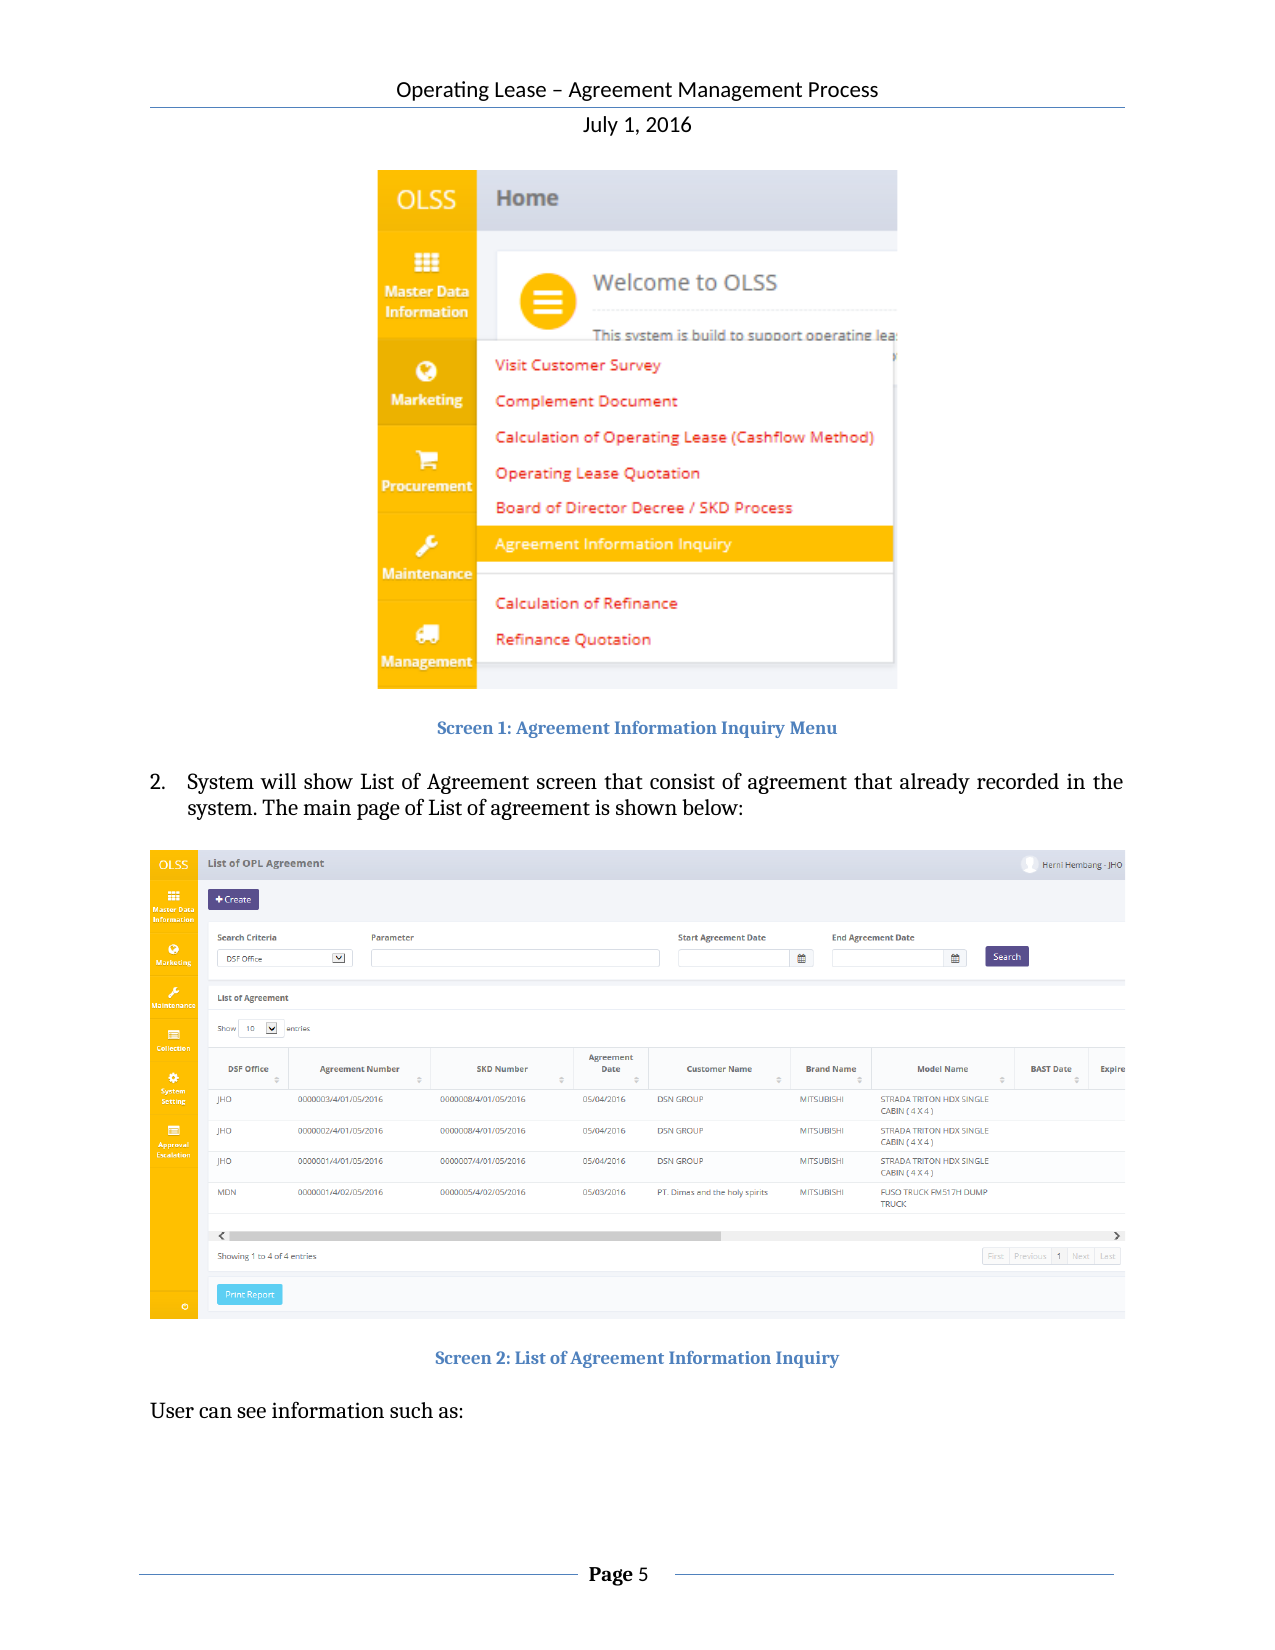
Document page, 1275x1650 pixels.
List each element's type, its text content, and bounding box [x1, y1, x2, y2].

text Screen 1: Agreement Information Inquiry Menu [150, 718, 1125, 739]
text Screen 2: List of Agreement Information Inquiry [150, 1347, 1125, 1369]
picture [150, 850, 1125, 1319]
picture [377, 170, 898, 689]
list System will show List of Agreement screen that consist of agreement that already recorded in the system. The main page of List of agreement is shown below: [150, 768, 1125, 821]
text User can see information such as: [150, 1398, 1125, 1424]
